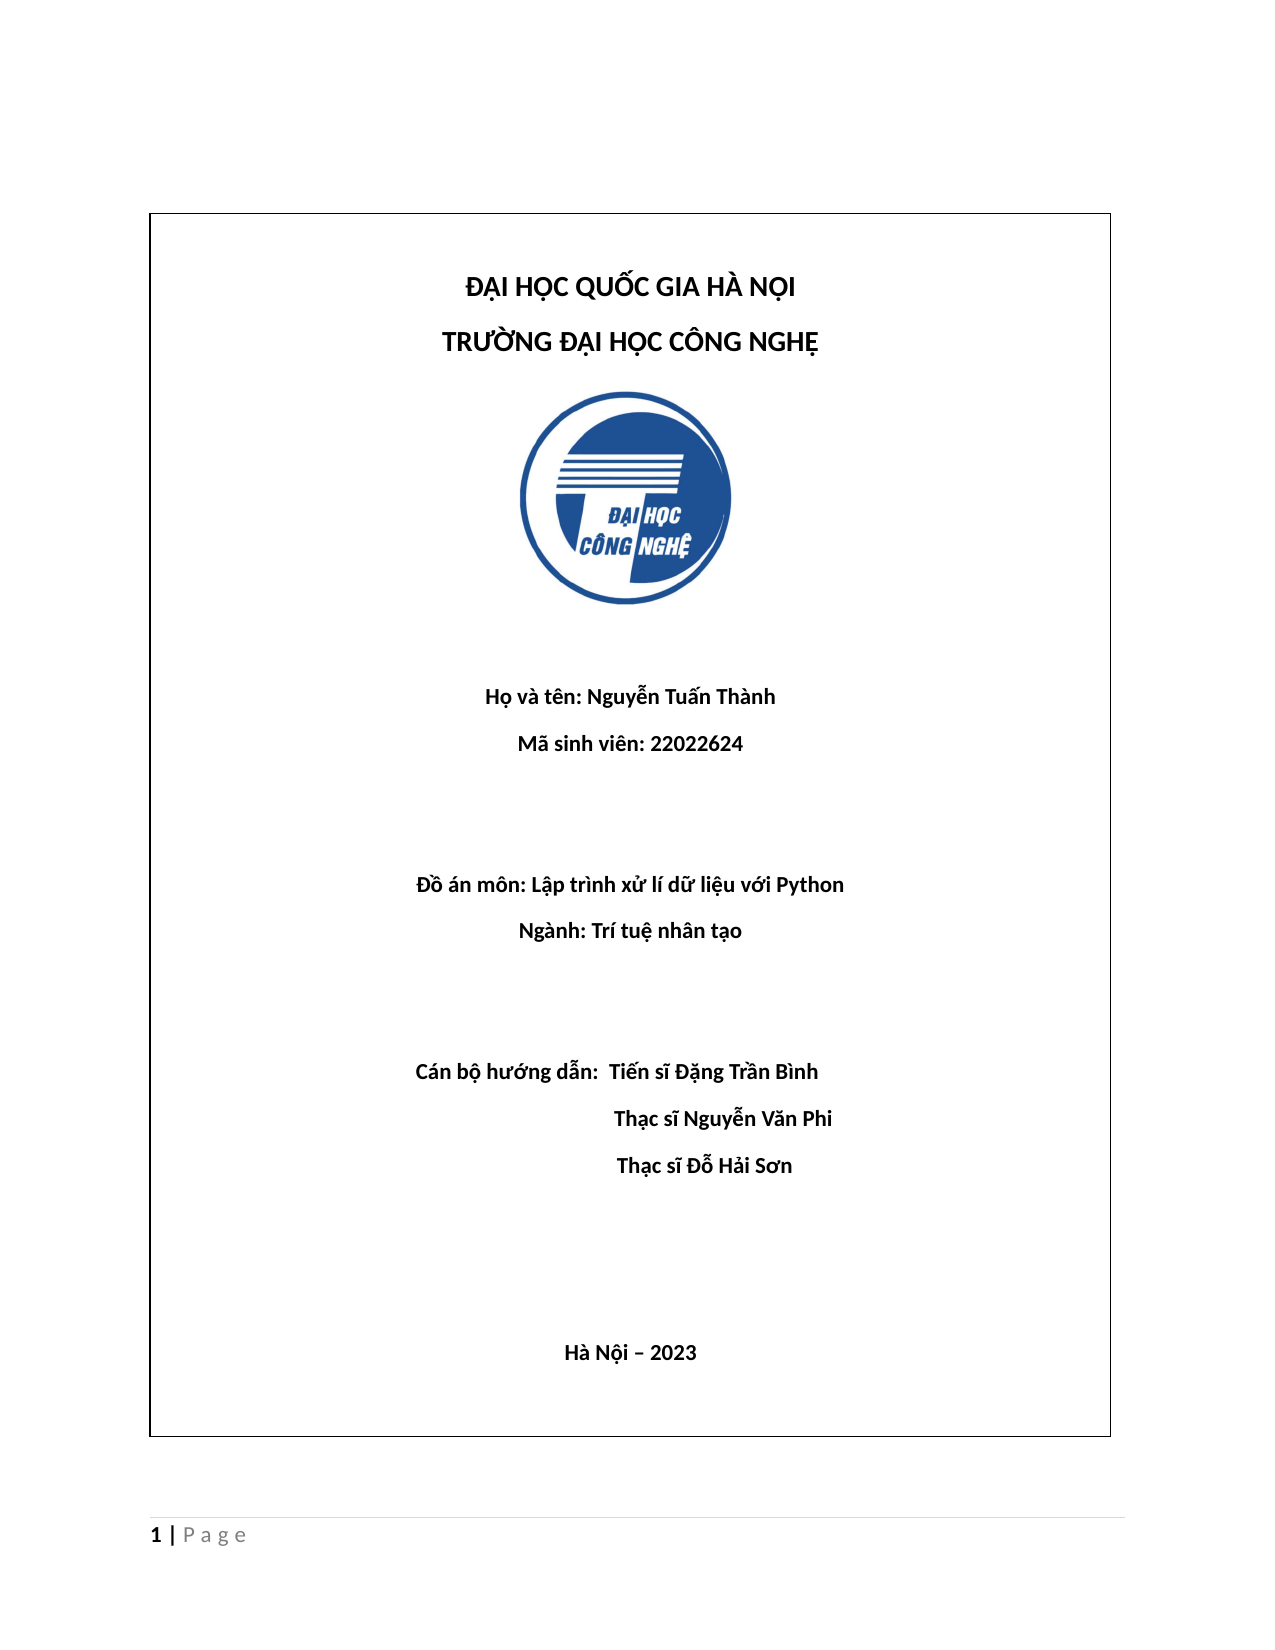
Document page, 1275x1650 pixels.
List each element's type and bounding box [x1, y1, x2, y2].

picture [513, 377, 748, 617]
